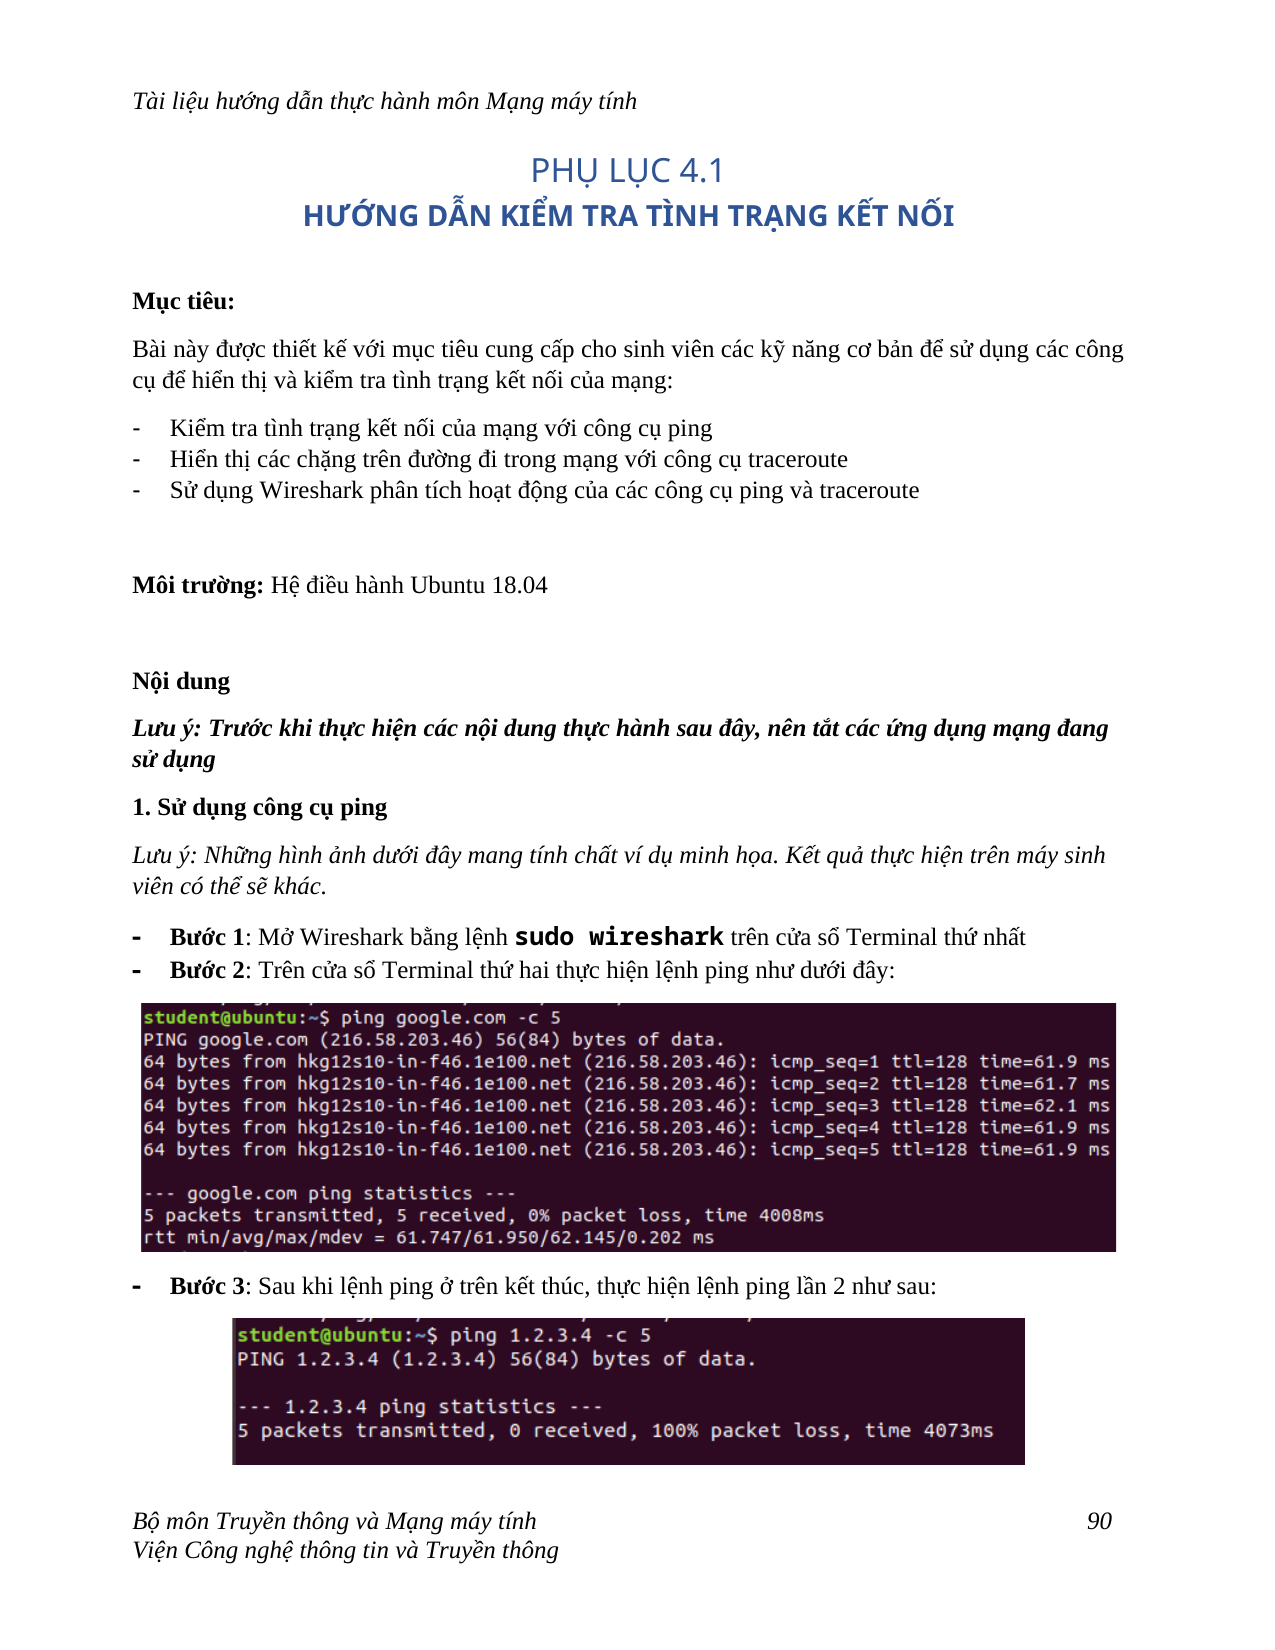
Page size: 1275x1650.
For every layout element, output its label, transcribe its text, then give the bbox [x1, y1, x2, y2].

subtitle PHỤ LỤC 4.1 HƯỚNG DẪN KIỂM TRA TÌNH TRẠNG KẾT NỐI [132, 147, 1125, 235]
list Bước 3: Sau khi lệnh ping ở trên kết thúc, thực hiện lệnh ping lần 2 như sau: [132, 1271, 1125, 1300]
text Lưu ý: Trước khi thực hiện các nội dung thực hành sau đây, nên tắt các ứng dụng mạng đang sử dụng [132, 713, 1125, 773]
text Bài này được thiết kế với mục tiêu cung cấp cho sinh viên các kỹ năng cơ bản để sử dụng các công cụ để hiển thị và kiểm tra tình trạng kết nối của mạng: [132, 334, 1125, 393]
list Kiểm tra tình trạng kết nối của mạng với công cụ ping [132, 412, 1125, 441]
text Nội dung [132, 666, 1125, 694]
text 1. Sử dụng công cụ ping [132, 792, 1125, 821]
list Bước 1: Mở Wireshark bằng lệnh sudo wireshark trên cửa sổ Terminal thứ nhất [132, 919, 1125, 953]
list Bước 2: Trên cửa sổ Terminal thứ hai thực hiện lệnh ping như dưới đây: [132, 955, 1125, 984]
text Môi trường: Hệ điều hành Ubuntu 18.04 [132, 570, 1125, 599]
list Sử dụng Wireshark phân tích hoạt động của các công cụ ping và traceroute [132, 475, 1125, 504]
picture [141, 1003, 1117, 1252]
text Lưu ý: Những hình ảnh dưới đây mang tính chất ví dụ minh họa. Kết quả thực hiện trên máy sinh viên có thể sẽ khác. [132, 840, 1125, 900]
picture [232, 1318, 1025, 1465]
list Hiển thị các chặng trên đường đi trong mạng với công cụ traceroute [132, 444, 1125, 472]
text Mục tiêu: [132, 286, 1125, 315]
